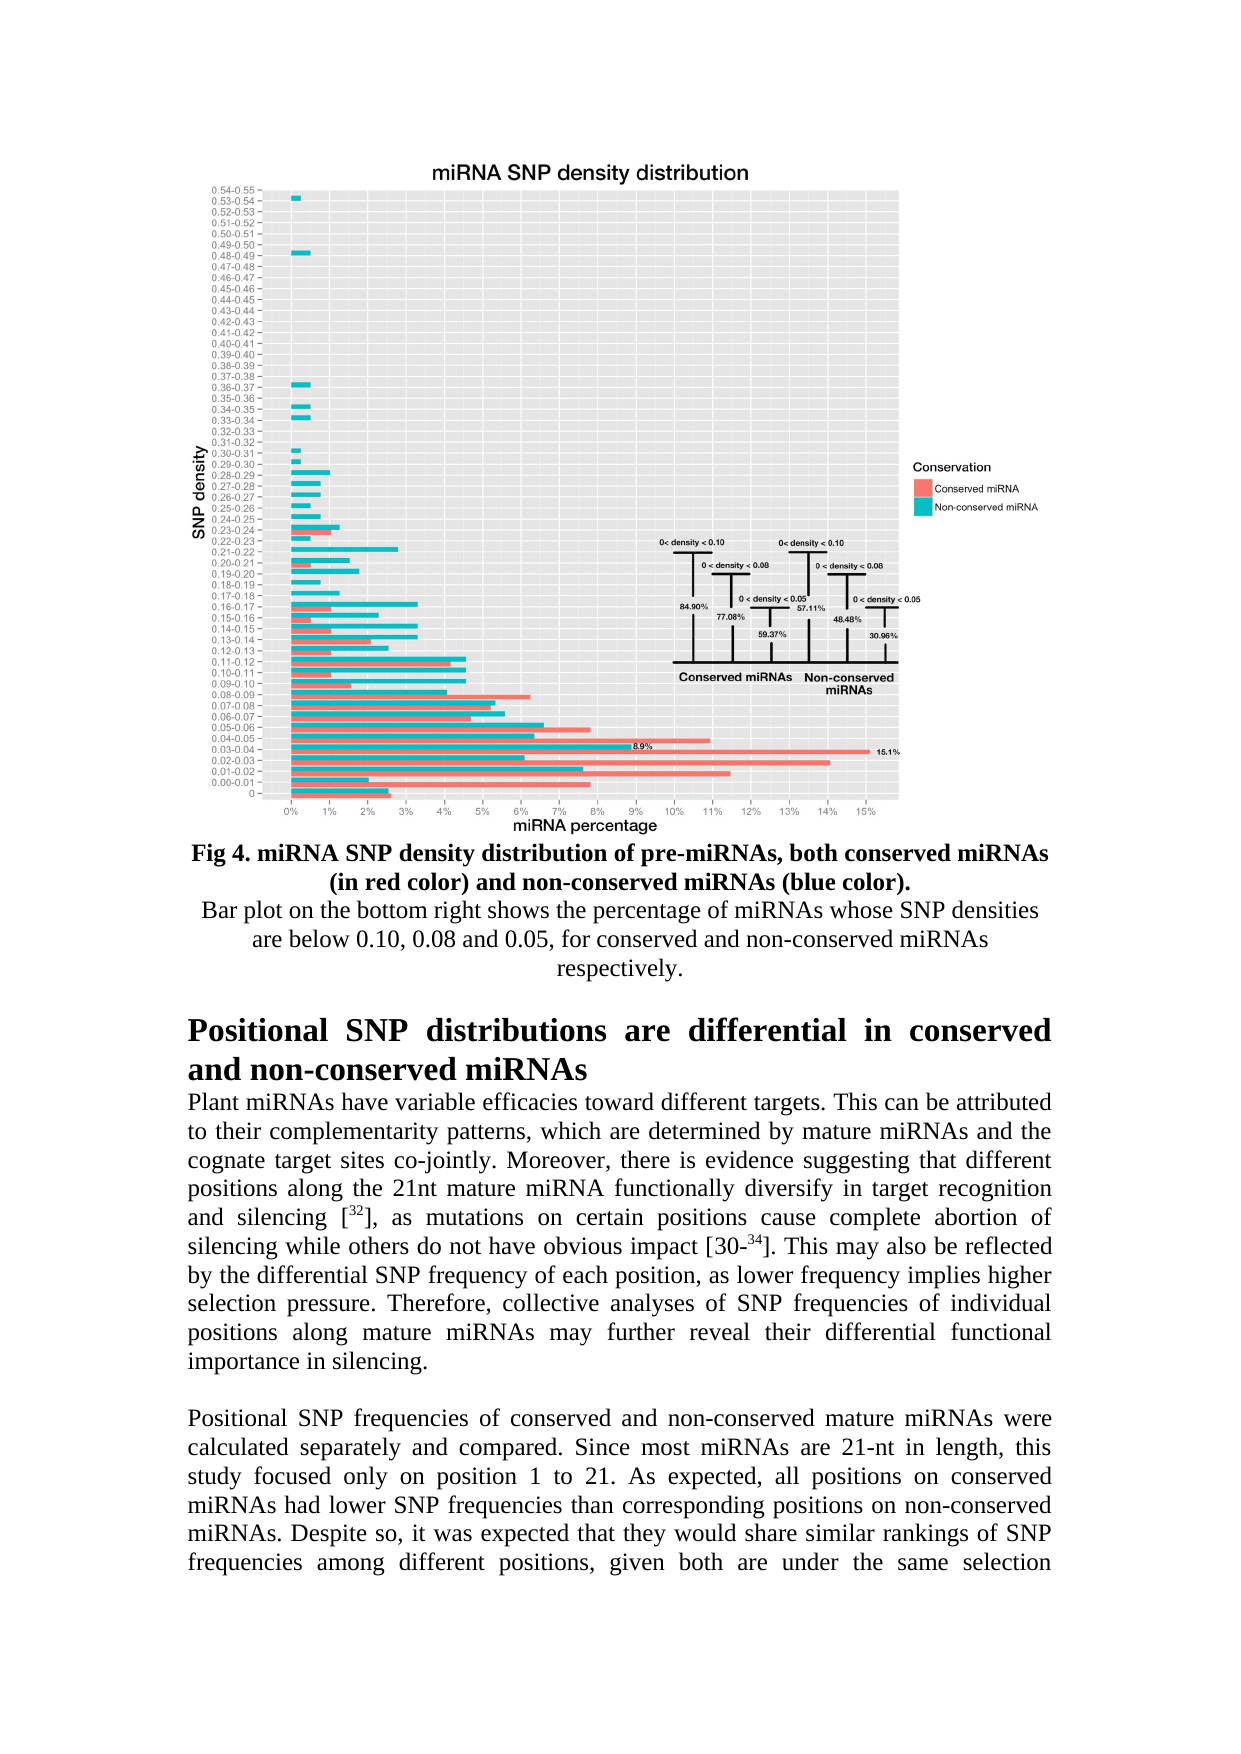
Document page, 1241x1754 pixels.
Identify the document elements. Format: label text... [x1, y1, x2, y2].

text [187, 1403, 1053, 1576]
text Positional SNP distributions are differential in conserved and non-conserved miRNAs [187, 1011, 1053, 1087]
picture [187, 150, 1104, 839]
text Bar plot on the bottom right shows the percentage of miRNAs whose SNP densities are below 0.10, 0.08 and 0.05, for conserved and non-conserved miRNAs respectively. [187, 896, 1053, 982]
text Fig 4. miRNA SNP density distribution of pre-miRNAs, both conserved miRNAs (in red color) and non-conserved miRNAs (blue color). [187, 839, 1053, 896]
text Plant miRNAs have variable efficacies toward different targets. This can be attributed to their complementarity patterns, which are determined by mature miRNAs and the cognate target sites co-jointly. Moreover, there is evidence suggesting that different positions along the 21nt mature miRNA functionally diversify in target recognition and silencing [], as mutations on certain positions cause complete abortion of silencing while others do not have obvious impact [30-]. This may also be reflected by the differential SNP frequency of each position, as lower frequency implies higher selection pressure. Therefore, collective analyses of SNP frequencies of individual positions along mature miRNAs may further reveal their differential functional importance in silencing. [187, 1087, 1053, 1375]
